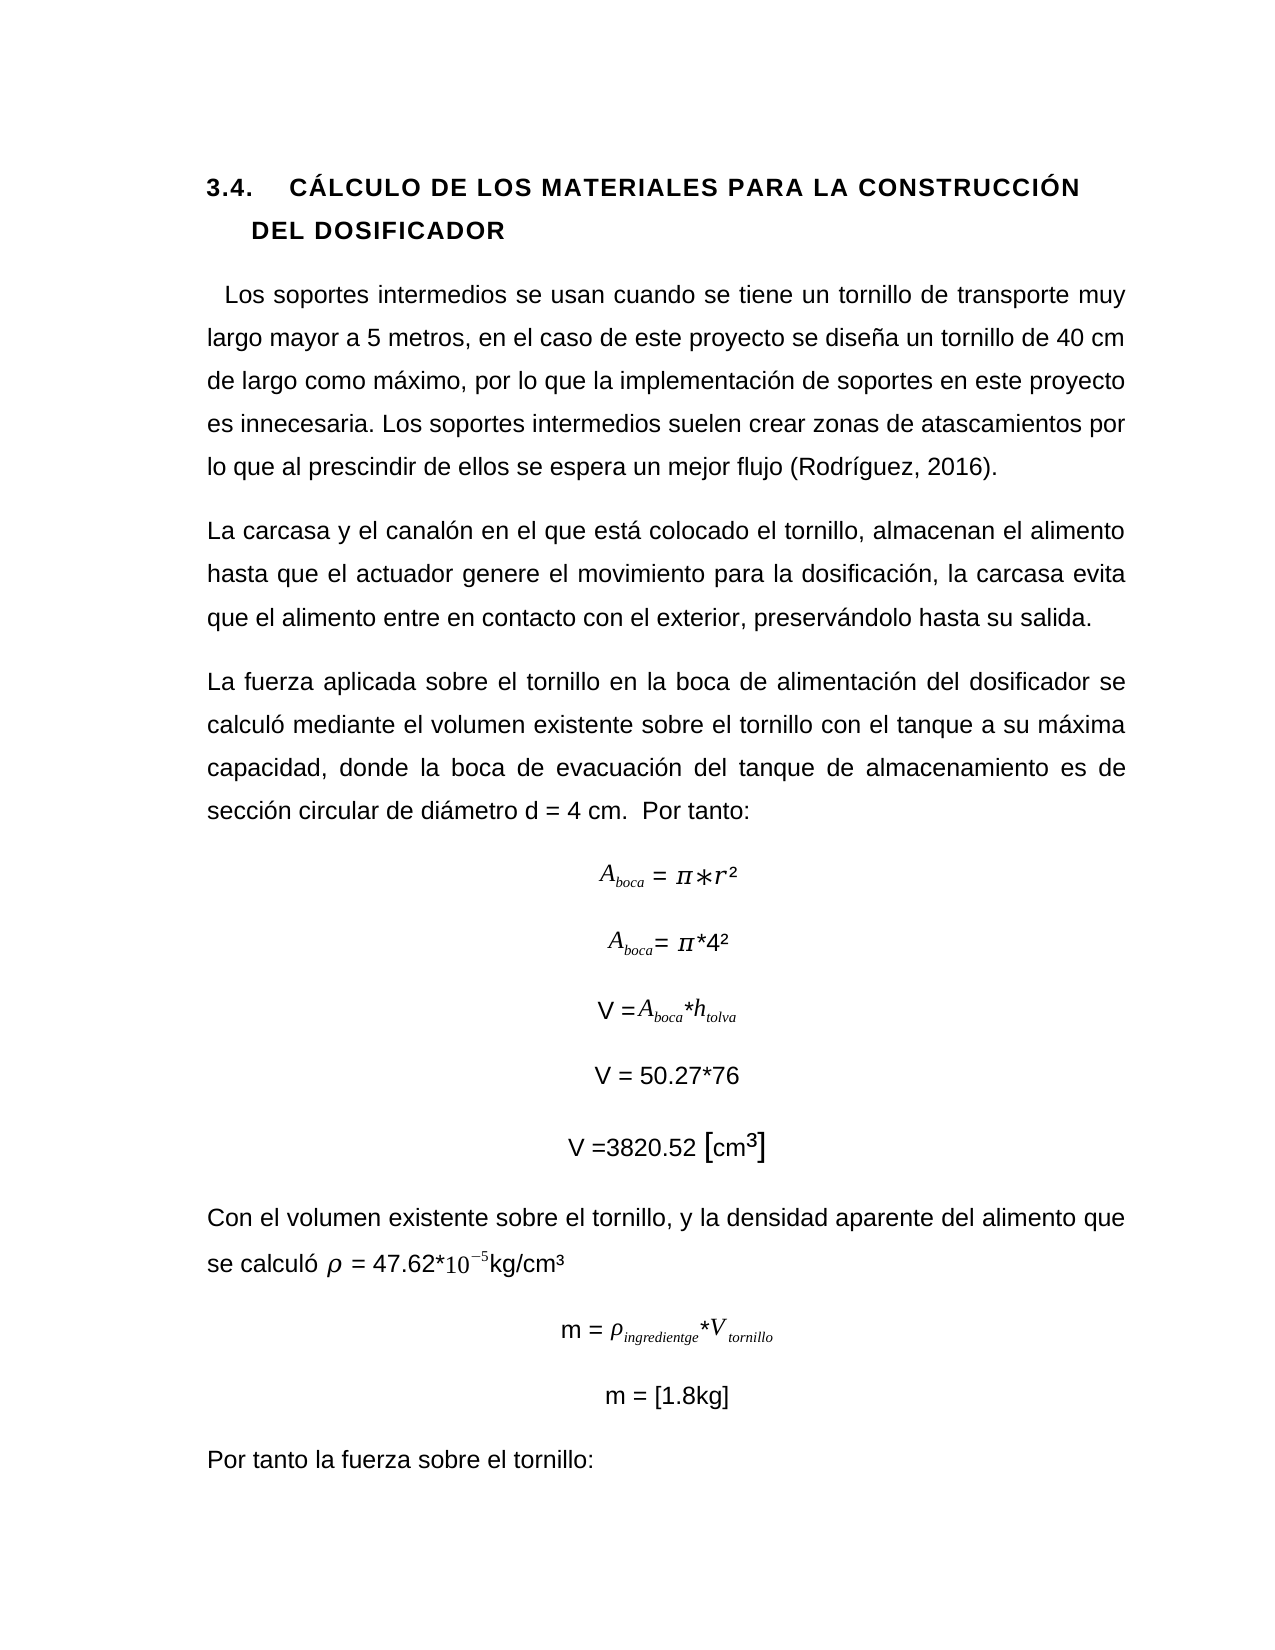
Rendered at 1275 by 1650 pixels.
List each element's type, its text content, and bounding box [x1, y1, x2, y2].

text V = 50.27*76 [207, 1061, 1127, 1090]
text V =* [207, 994, 1127, 1026]
text La carcasa y el canalón en el que está colocado el tornillo, almacenan el alimento hasta que el actuador genere el movimiento para la dosificación, la carcasa evita que el alimento entre en contacto con el exterior, preservándolo hasta su salida. [207, 516, 1127, 631]
text Por tanto la fuerza sobre el tornillo: [207, 1444, 1127, 1473]
text Con el volumen existente sobre el tornillo, y la densidad aparente del alimento que se calculó 𝜌 = 47.62*kg/cm³ [207, 1203, 1127, 1278]
text Los soportes intermedios se usan cuando se tiene un tornillo de transporte muy largo mayor a 5 metros, en el caso de este proyecto se diseña un tornillo de 40 cm de largo como máximo, por lo que la implementación de soportes en este proyecto es innecesaria. Los soportes intermedios suelen crear zonas de atascamientos por lo que al prescindir de ellos se espera un mejor flujo (Rodríguez, 2016). [207, 280, 1127, 481]
text La fuerza aplicada sobre el tornillo en la boca de alimentación del dosificador se calculó mediante el volumen existente sobre el tornillo con el tanque a su máxima capacidad, donde la boca de evacuación del tanque de almacenamiento es de sección circular de diámetro d = 4 cm. Por tanto: [207, 666, 1127, 824]
list CÁLCULO DE LOS MATERIALES PARA LA CONSTRUCCIÓN DEL DOSIFICADOR [206, 173, 1127, 244]
text = 𝜋*4² [207, 927, 1127, 958]
text V =3820.52 [cm³] [207, 1125, 1127, 1163]
text m = [1.8kg] [207, 1381, 1127, 1409]
text m = * [207, 1314, 1127, 1345]
text = 𝜋∗𝑟² [207, 860, 1127, 891]
